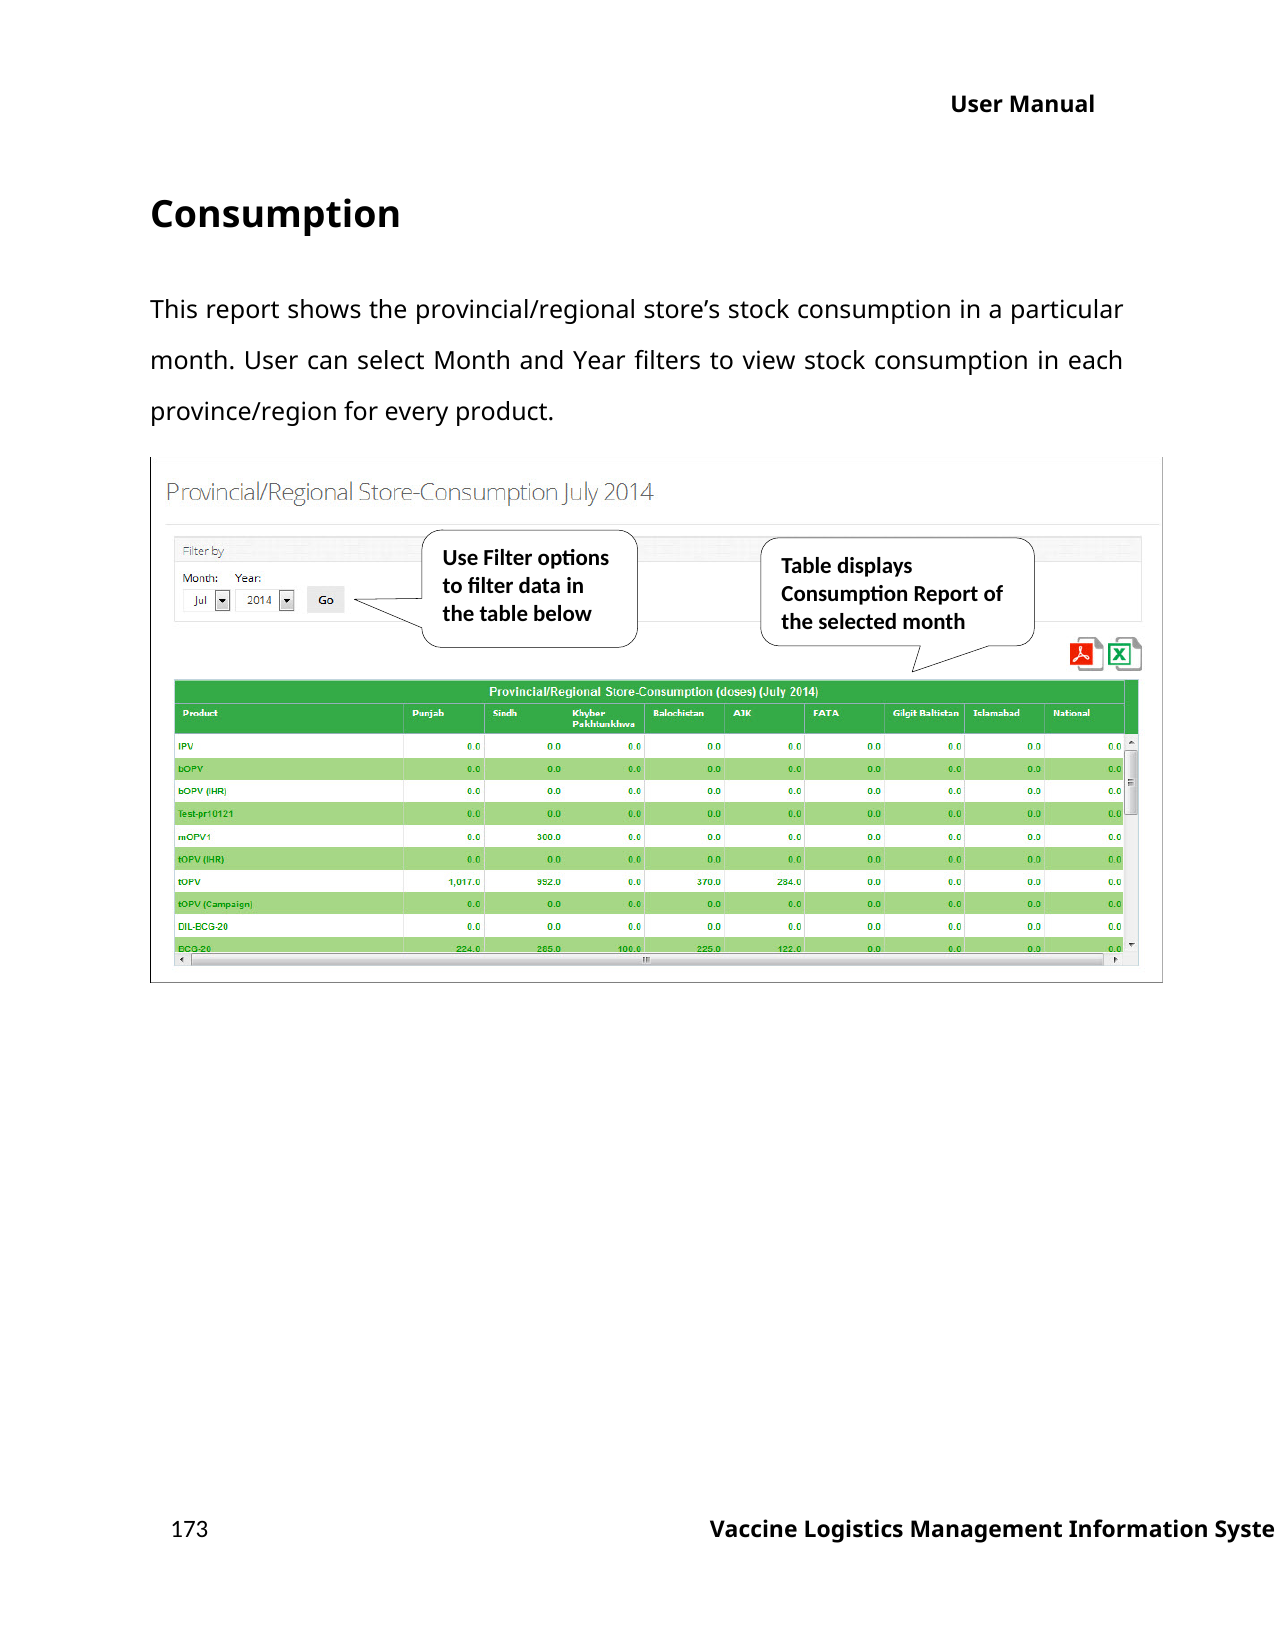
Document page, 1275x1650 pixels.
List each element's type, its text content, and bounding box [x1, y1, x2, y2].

text This report shows the provincial/regional store’s stock consumption in a particular month. User can select Month and Year filters to view stock consumption in each province/region for every product. [150, 291, 1125, 427]
picture [150, 457, 1163, 983]
subtitle Consumption [150, 187, 1125, 238]
